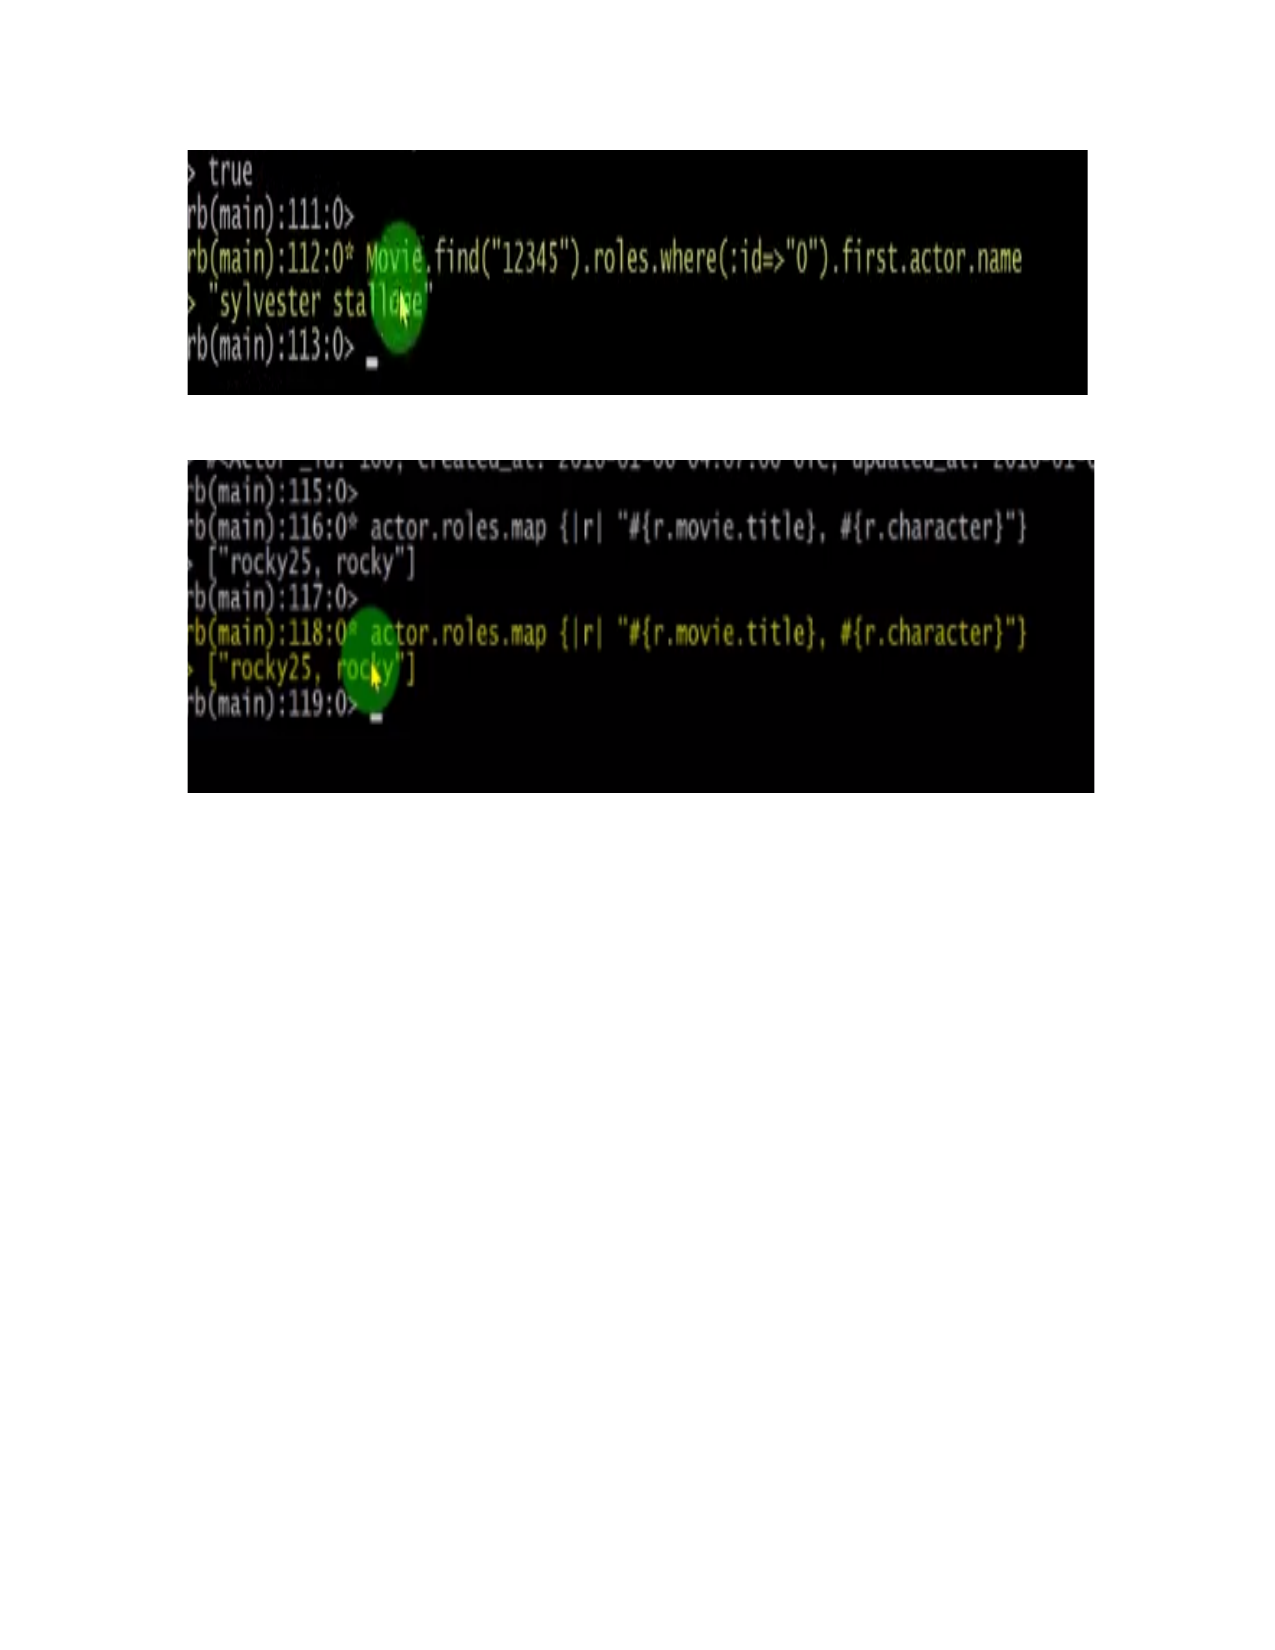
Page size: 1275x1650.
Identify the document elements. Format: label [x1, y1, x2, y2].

picture [187, 150, 1088, 395]
picture [187, 460, 1095, 793]
